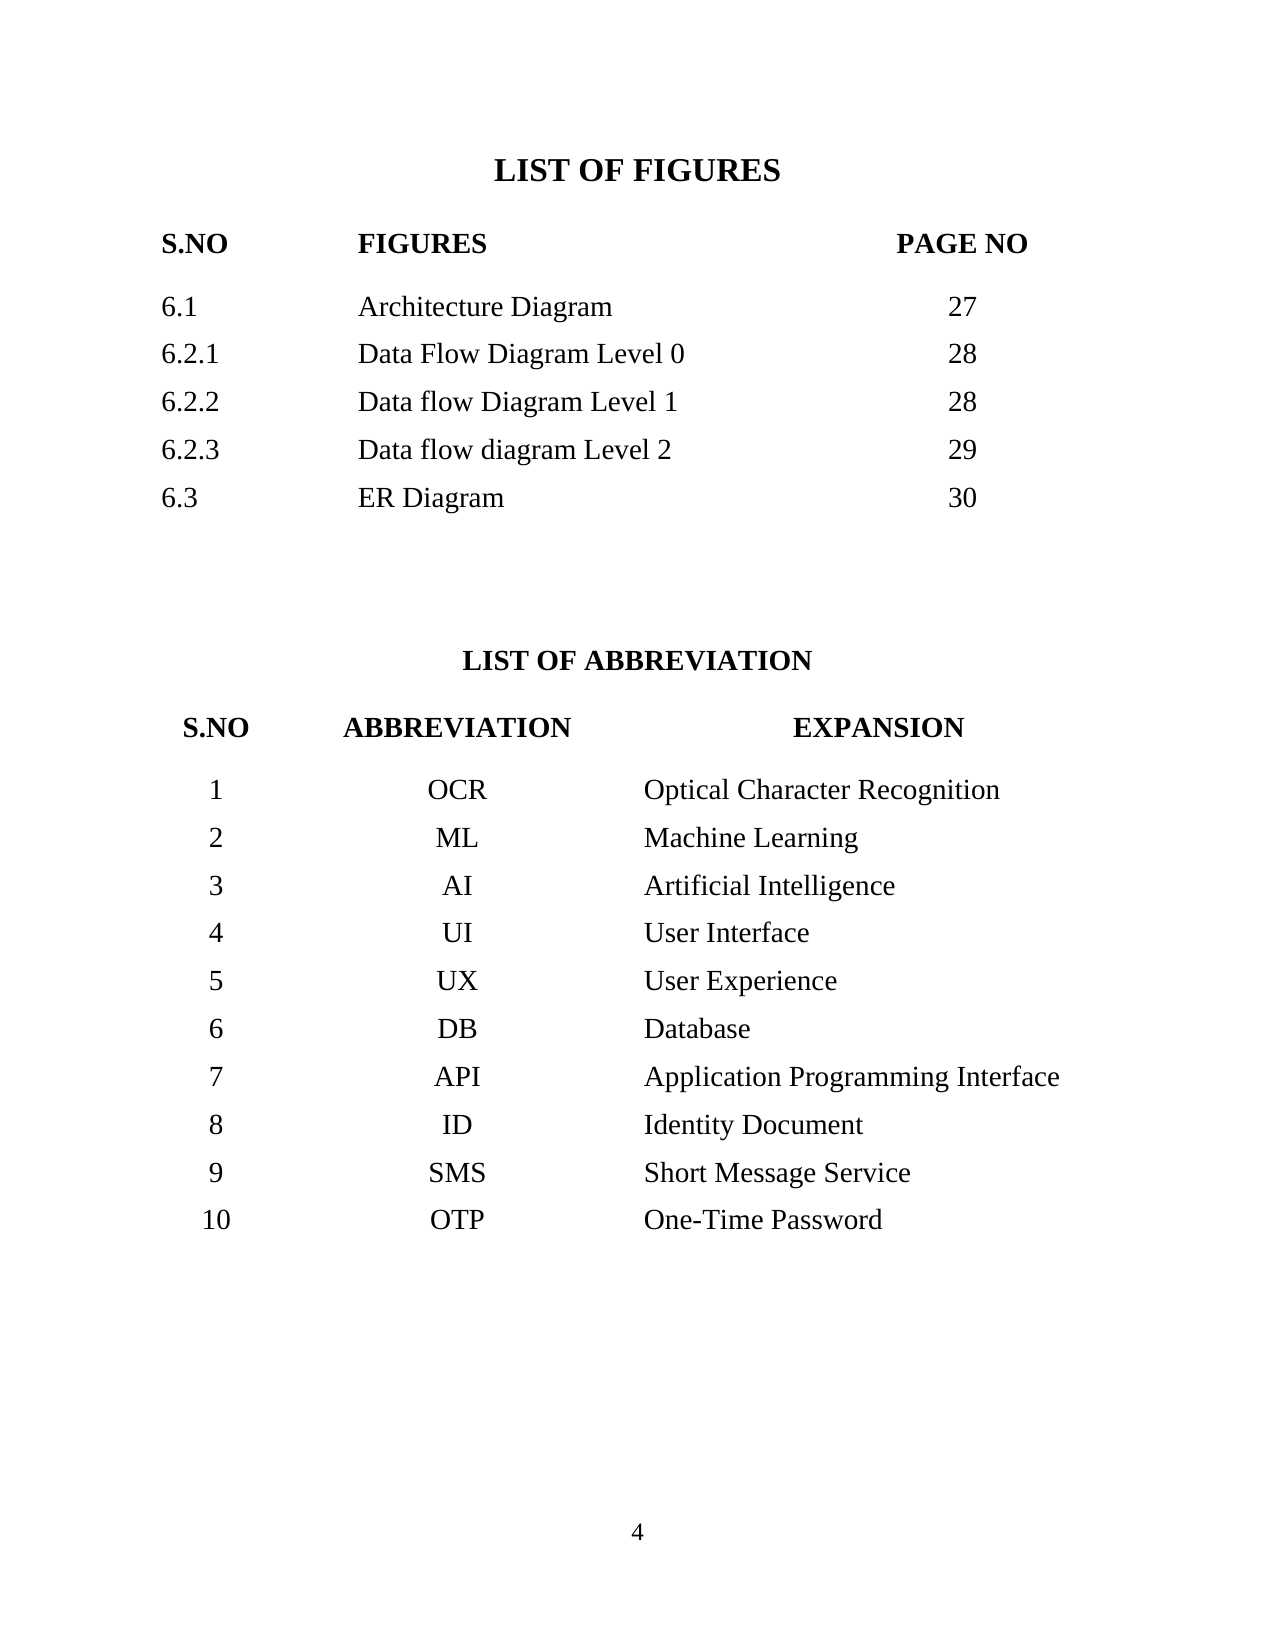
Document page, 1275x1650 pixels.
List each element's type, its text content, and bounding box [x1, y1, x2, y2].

table_cell 10 [150, 1203, 282, 1250]
text LIST OF FIGURES [150, 150, 1125, 188]
table_header ABBREVIATION [282, 710, 632, 772]
table_cell 6.1 [150, 289, 346, 337]
table_cell ML [282, 820, 632, 868]
table_cell 29 [800, 432, 1125, 480]
table_cell 6.2.3 [150, 432, 346, 480]
table_header FIGURES [346, 227, 800, 289]
table_header EXPANSION [633, 710, 1125, 772]
table_header S.NO [150, 227, 346, 289]
table_cell OTP [282, 1203, 632, 1250]
table_cell UX [282, 964, 632, 1011]
table_cell Architecture Diagram [346, 289, 800, 337]
table_cell 3 [150, 868, 282, 916]
table_cell Database [633, 1011, 1125, 1059]
table_header S.NO [150, 710, 282, 772]
table_cell 6.2.1 [150, 337, 346, 384]
table_cell SMS [282, 1155, 632, 1202]
table_cell One-Time Password [633, 1203, 1125, 1250]
table_cell OCR [282, 772, 632, 820]
table_cell User Interface [633, 916, 1125, 963]
table_cell Data Flow Diagram Level 0 [346, 337, 800, 384]
table_cell User Experience [633, 964, 1125, 1011]
table_cell DB [282, 1011, 632, 1059]
table_cell Data flow diagram Level 2 [346, 432, 800, 480]
text LIST OF ABBREVIATION [150, 643, 1125, 676]
table_cell AI [282, 868, 632, 916]
table_cell 27 [800, 289, 1125, 337]
table_cell 7 [150, 1059, 282, 1107]
table_cell 6.2.2 [150, 385, 346, 432]
table_cell UI [282, 916, 632, 963]
table_cell ID [282, 1107, 632, 1155]
table_cell Machine Learning [633, 820, 1125, 868]
table_cell Short Message Service [633, 1155, 1125, 1202]
table_cell 2 [150, 820, 282, 868]
table_cell API [282, 1059, 632, 1107]
table_cell 28 [800, 337, 1125, 384]
table_cell 4 [150, 916, 282, 963]
table_cell 1 [150, 772, 282, 820]
table_cell 6 [150, 1011, 282, 1059]
table_cell 28 [800, 385, 1125, 432]
table_cell Identity Document [633, 1107, 1125, 1155]
table_cell Optical Character Recognition [633, 772, 1125, 820]
table_header PAGE NO [800, 227, 1125, 289]
table_cell Data flow Diagram Level 1 [346, 385, 800, 432]
table_cell 30 [800, 480, 1125, 528]
table_cell Artificial Intelligence [633, 868, 1125, 916]
table_cell ER Diagram [346, 480, 800, 528]
table_cell Application Programming Interface [633, 1059, 1125, 1107]
table_cell 6.3 [150, 480, 346, 528]
table_cell 9 [150, 1155, 282, 1202]
table_cell 5 [150, 964, 282, 1011]
table_cell 8 [150, 1107, 282, 1155]
